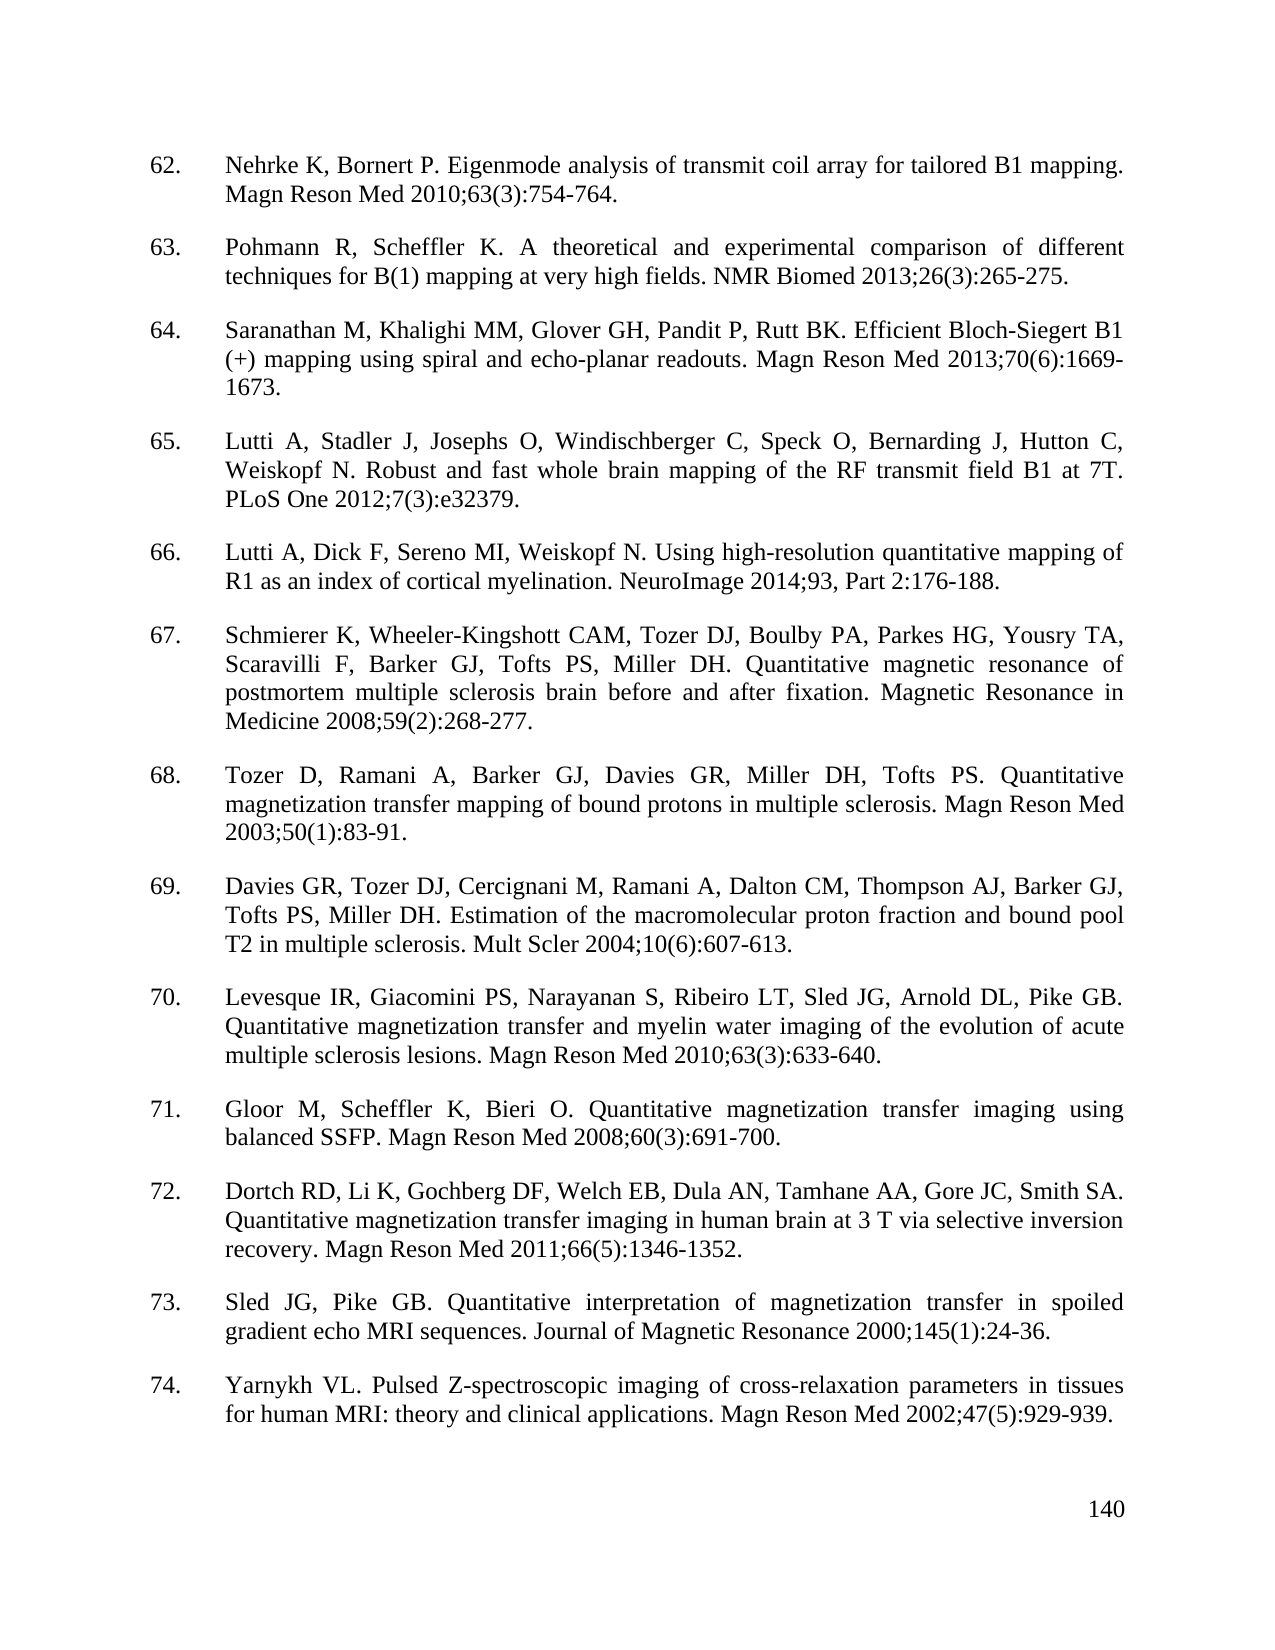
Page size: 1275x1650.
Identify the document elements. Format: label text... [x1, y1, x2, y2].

text 70. Levesque IR, Giacomini PS, Narayanan S, Ribeiro LT, Sled JG, Arnold DL, Pike GB. Quantitative magnetization transfer and myelin water imaging of the evolution of acute multiple sclerosis lesions. Magn Reson Med 2010;63(3):633-640. [150, 982, 1125, 1069]
text 68. Tozer D, Ramani A, Barker GJ, Davies GR, Miller DH, Tofts PS. Quantitative magnetization transfer mapping of bound protons in multiple sclerosis. Magn Reson Med 2003;50(1):83-91. [150, 760, 1125, 846]
text 62. Nehrke K, Bornert P. Eigenmode analysis of transmit coil array for tailored B1 mapping. Magn Reson Med 2010;63(3):754-764. [150, 150, 1125, 207]
text 74. Yarnykh VL. Pulsed Z-spectroscopic imaging of cross-relaxation parameters in tissues for human MRI: theory and clinical applications. Magn Reson Med 2002;47(5):929-939. [150, 1370, 1125, 1427]
text 71. Gloor M, Scheffler K, Bieri O. Quantitative magnetization transfer imaging using balanced SSFP. Magn Reson Med 2008;60(3):691-700. [150, 1094, 1125, 1151]
text 67. Schmierer K, Wheeler-Kingshott CAM, Tozer DJ, Boulby PA, Parkes HG, Yousry TA, Scaravilli F, Barker GJ, Tofts PS, Miller DH. Quantitative magnetic resonance of postmortem multiple sclerosis brain before and after fixation. Magnetic Resonance in Medicine 2008;59(2):268-277. [150, 620, 1125, 735]
text 66. Lutti A, Dick F, Sereno MI, Weiskopf N. Using high-resolution quantitative mapping of R1 as an index of cortical myelination. NeuroImage 2014;93, Part 2:176-188. [150, 537, 1125, 595]
text 73. Sled JG, Pike GB. Quantitative interpretation of magnetization transfer in spoiled gradient echo MRI sequences. Journal of Magnetic Resonance 2000;145(1):24-36. [150, 1287, 1125, 1345]
text 63. Pohmann R, Scheffler K. A theoretical and experimental comparison of different techniques for B(1) mapping at very high fields. NMR Biomed 2013;26(3):265-275. [150, 232, 1125, 290]
text 72. Dortch RD, Li K, Gochberg DF, Welch EB, Dula AN, Tamhane AA, Gore JC, Smith SA. Quantitative magnetization transfer imaging in human brain at 3 T via selective inversion recovery. Magn Reson Med 2011;66(5):1346-1352. [150, 1176, 1125, 1262]
text 69. Davies GR, Tozer DJ, Cercignani M, Ramani A, Dalton CM, Thompson AJ, Barker GJ, Tofts PS, Miller DH. Estimation of the macromolecular proton fraction and bound pool T2 in multiple sclerosis. Mult Scler 2004;10(6):607-613. [150, 871, 1125, 957]
text 64. Saranathan M, Khalighi MM, Glover GH, Pandit P, Rutt BK. Efficient Bloch-Siegert B1 (+) mapping using spiral and echo-planar readouts. Magn Reson Med 2013;70(6):1669-1673. [150, 315, 1125, 401]
text 65. Lutti A, Stadler J, Josephs O, Windischberger C, Speck O, Bernarding J, Hutton C, Weiskopf N. Robust and fast whole brain mapping of the RF transmit field B1 at 7T. PLoS One 2012;7(3):e32379. [150, 426, 1125, 512]
